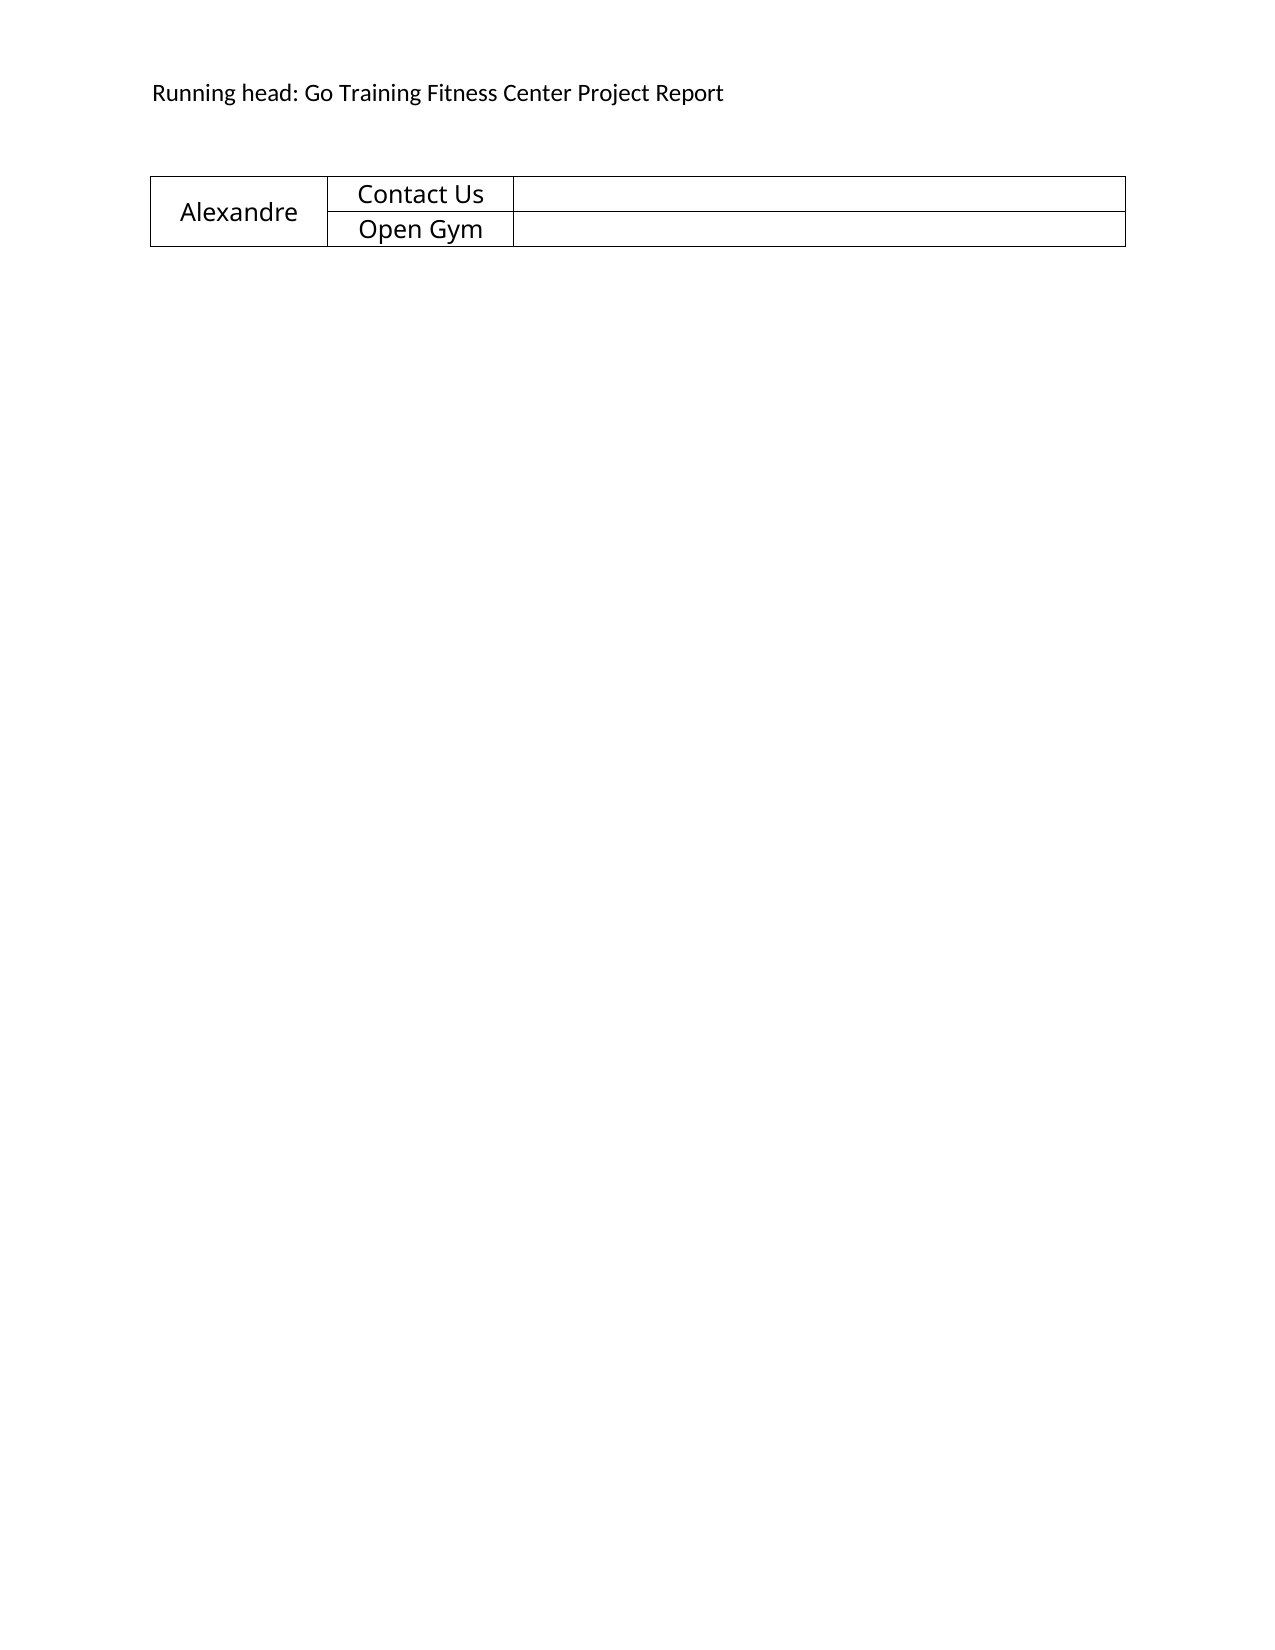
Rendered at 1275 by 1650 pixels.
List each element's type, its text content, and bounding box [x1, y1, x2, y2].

table_header [514, 177, 1125, 211]
table_cell [514, 212, 1125, 246]
table_header Alexandre [151, 177, 327, 246]
table_cell Open Gym [328, 212, 513, 246]
table_header Contact Us [328, 177, 513, 211]
